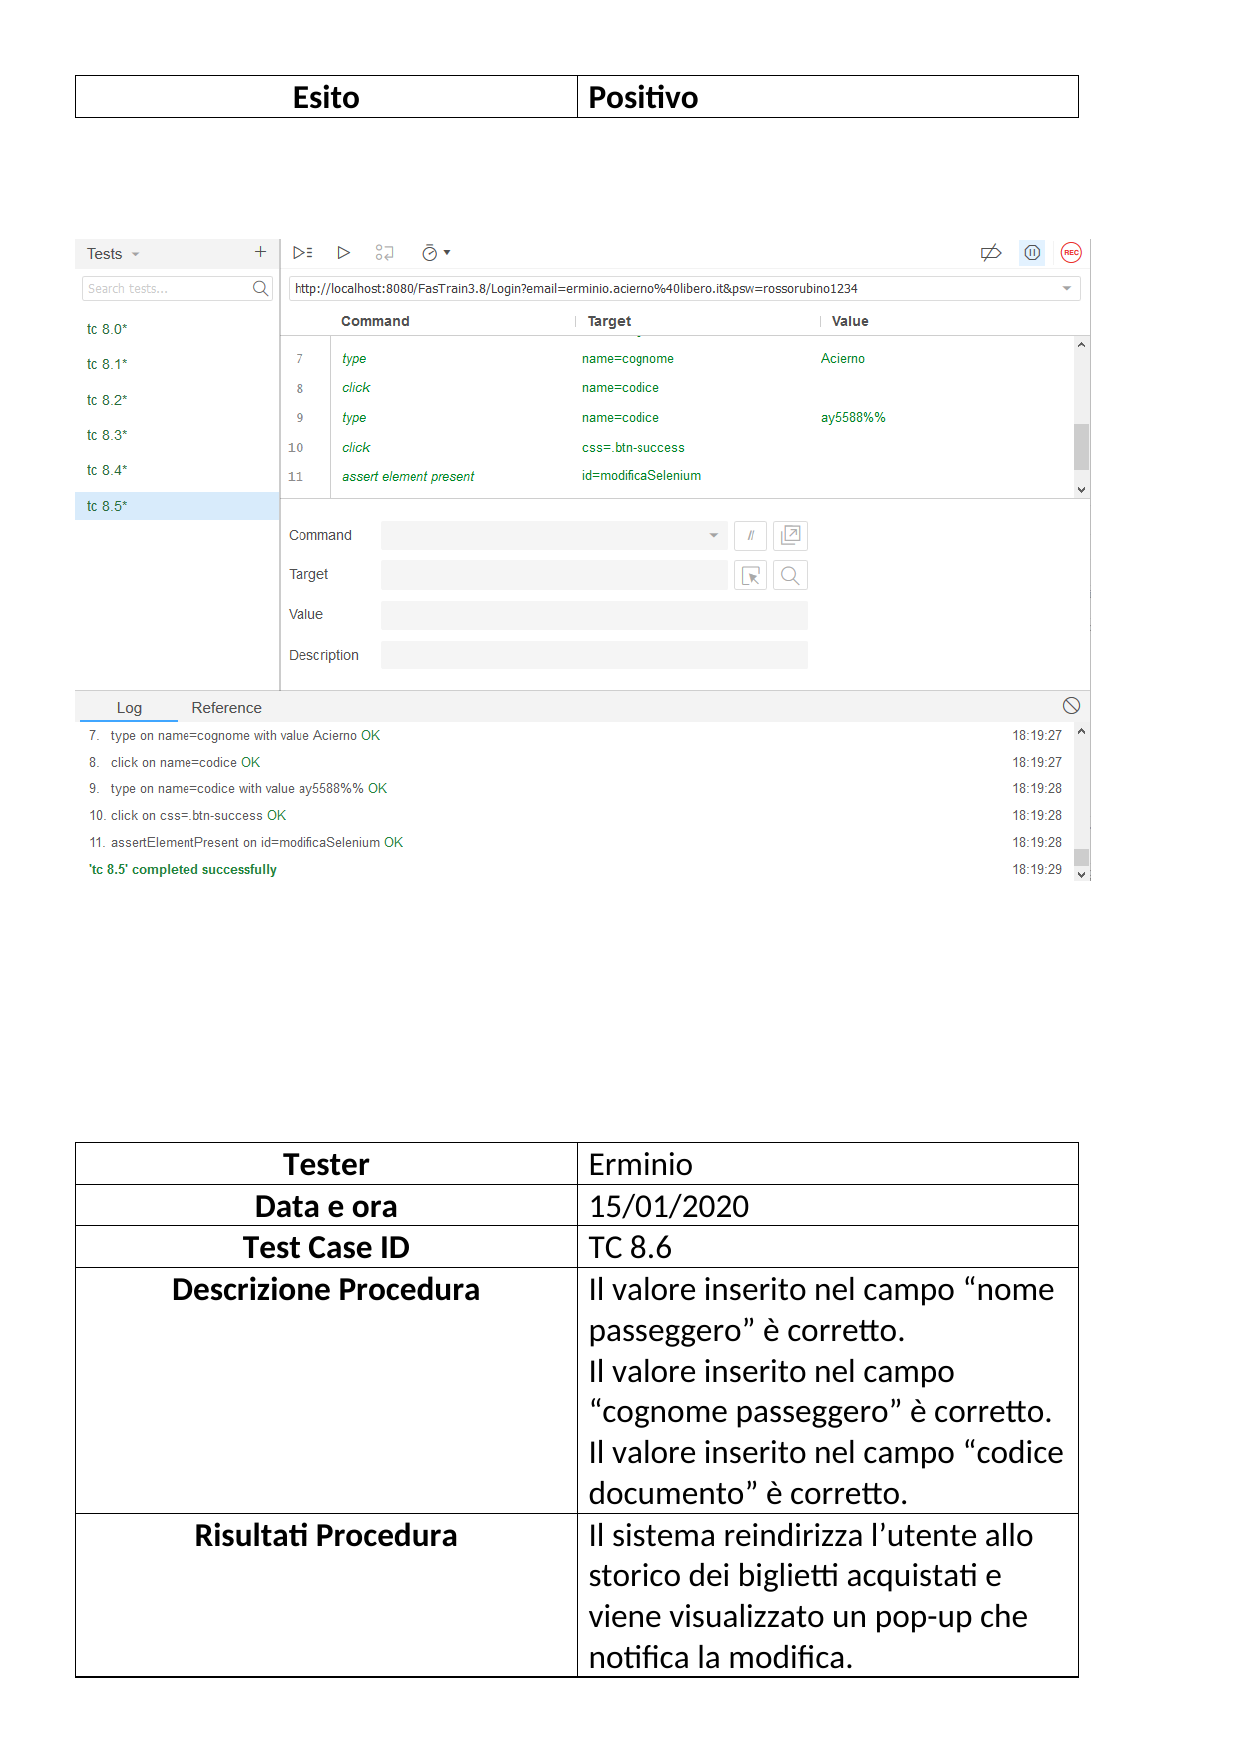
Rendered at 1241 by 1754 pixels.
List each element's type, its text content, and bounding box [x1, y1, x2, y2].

table_cell Descrizione Procedura [76, 1268, 577, 1512]
table_cell Risultati Procedura [76, 1514, 577, 1676]
table_cell Test Case ID [76, 1226, 577, 1267]
table_cell Il sistema reindirizza l’utente allo storico dei biglietti acquistati e viene visualizzato un pop-up che notifica la modifica. [578, 1514, 1078, 1676]
table_cell TC 8.6 [578, 1226, 1078, 1267]
table_cell Positivo [578, 76, 1078, 117]
table_header Tester [76, 1143, 577, 1183]
table_header Erminio [578, 1143, 1078, 1183]
table_cell Esito [76, 76, 577, 117]
table_cell Il valore inserito nel campo “nome passeggero” è corretto. Il valore inserito nel campo “cognome passeggero” è corretto. Il valore inserito nel campo “codice documento” è corretto. [578, 1268, 1078, 1512]
table_cell Data e ora [76, 1185, 577, 1225]
table_cell 15/01/2020 [578, 1185, 1078, 1225]
picture [75, 239, 1091, 881]
